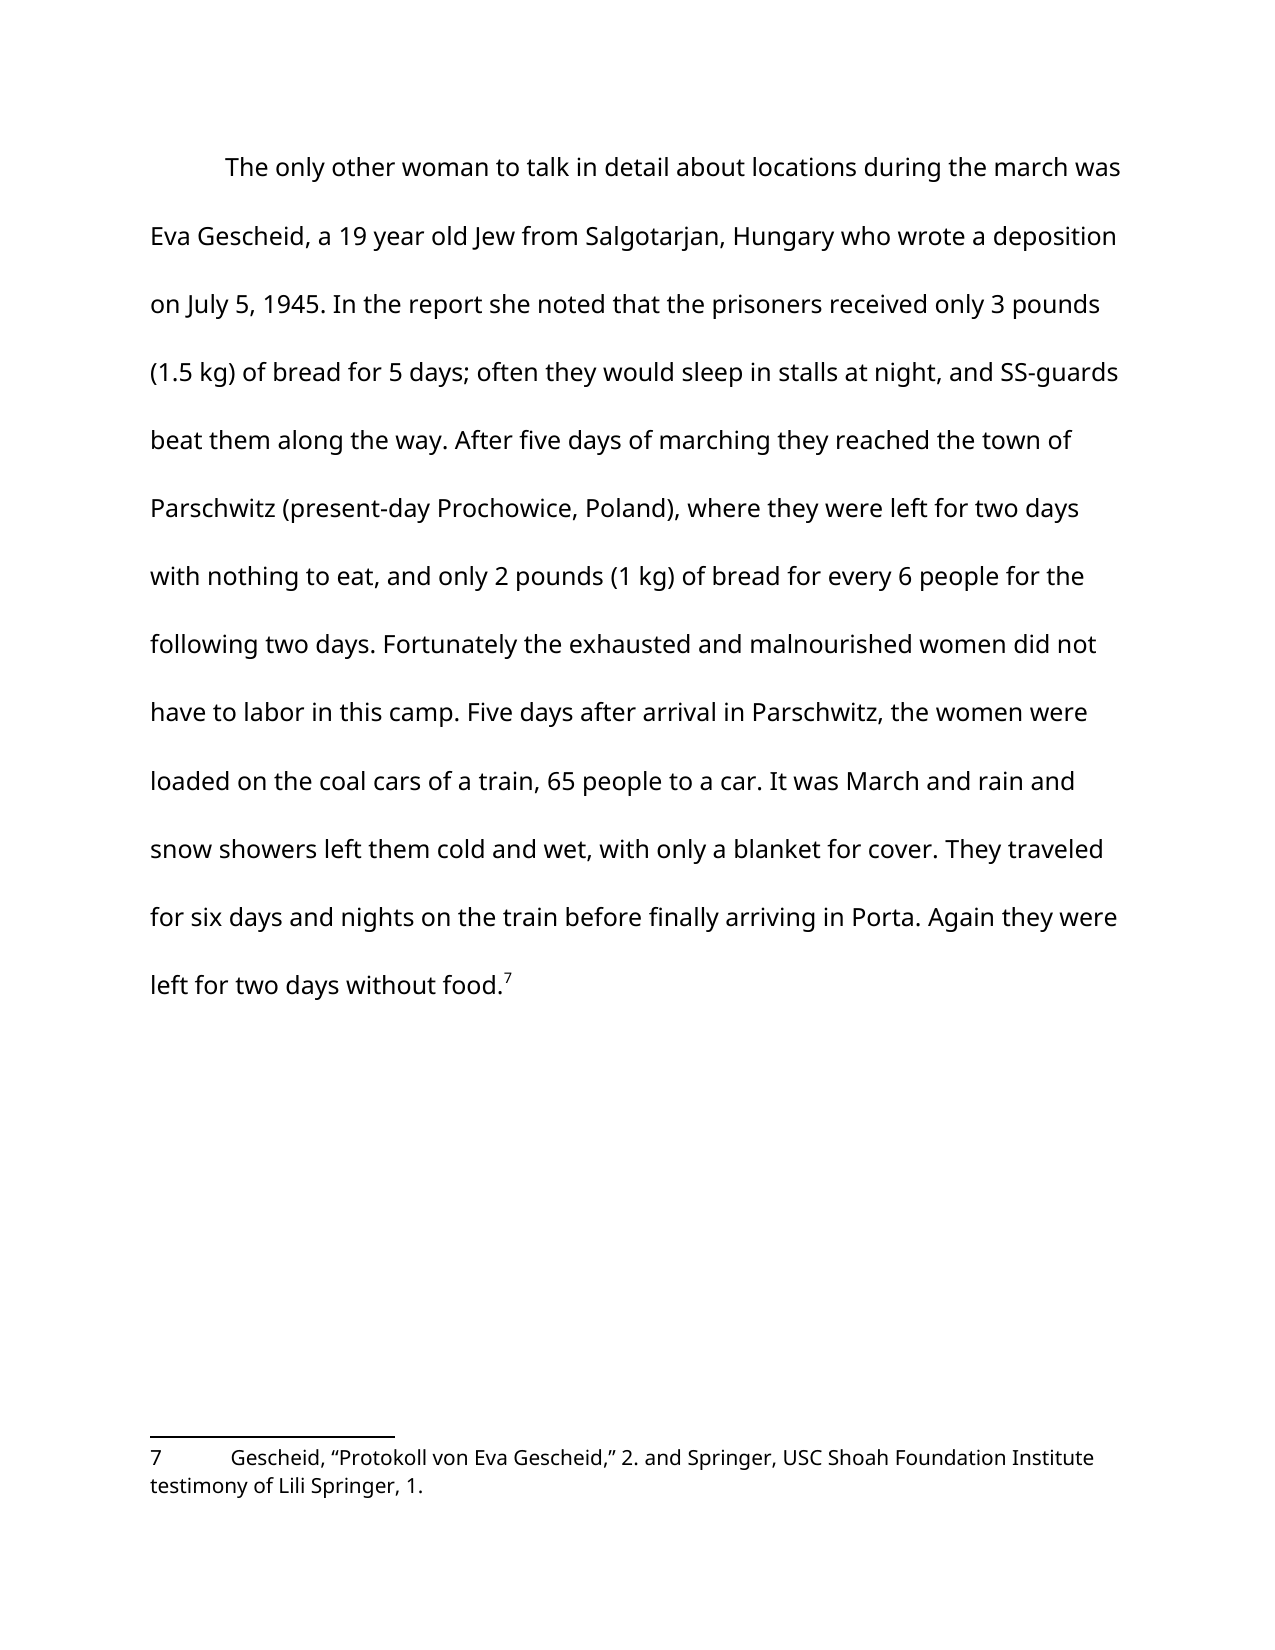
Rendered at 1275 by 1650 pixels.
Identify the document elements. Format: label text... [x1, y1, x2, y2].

text The only other woman to talk in detail about locations during the march was Eva Gescheid, a 19 year old Jew from Salgotarjan, Hungary who wrote a deposition on July 5, 1945. In the report she noted that the prisoners received only 3 pounds (1.5 kg) of bread for 5 days; often they would sleep in stalls at night, and SS-guards beat them along the way. After five days of marching they reached the town of Parschwitz (present-day Prochowice, Poland), where they were left for two days with nothing to eat, and only 2 pounds (1 kg) of bread for every 6 people for the following two days. Fortunately the exhausted and malnourished women did not have to labor in this camp. Five days after arrival in Parschwitz, the women were loaded on the coal cars of a train, 65 people to a car. It was March and rain and snow showers left them cold and wet, with only a blanket for cover. They traveled for six days and nights on the train before finally arriving in Porta. Again they were left for two days without food. [150, 150, 1125, 1002]
